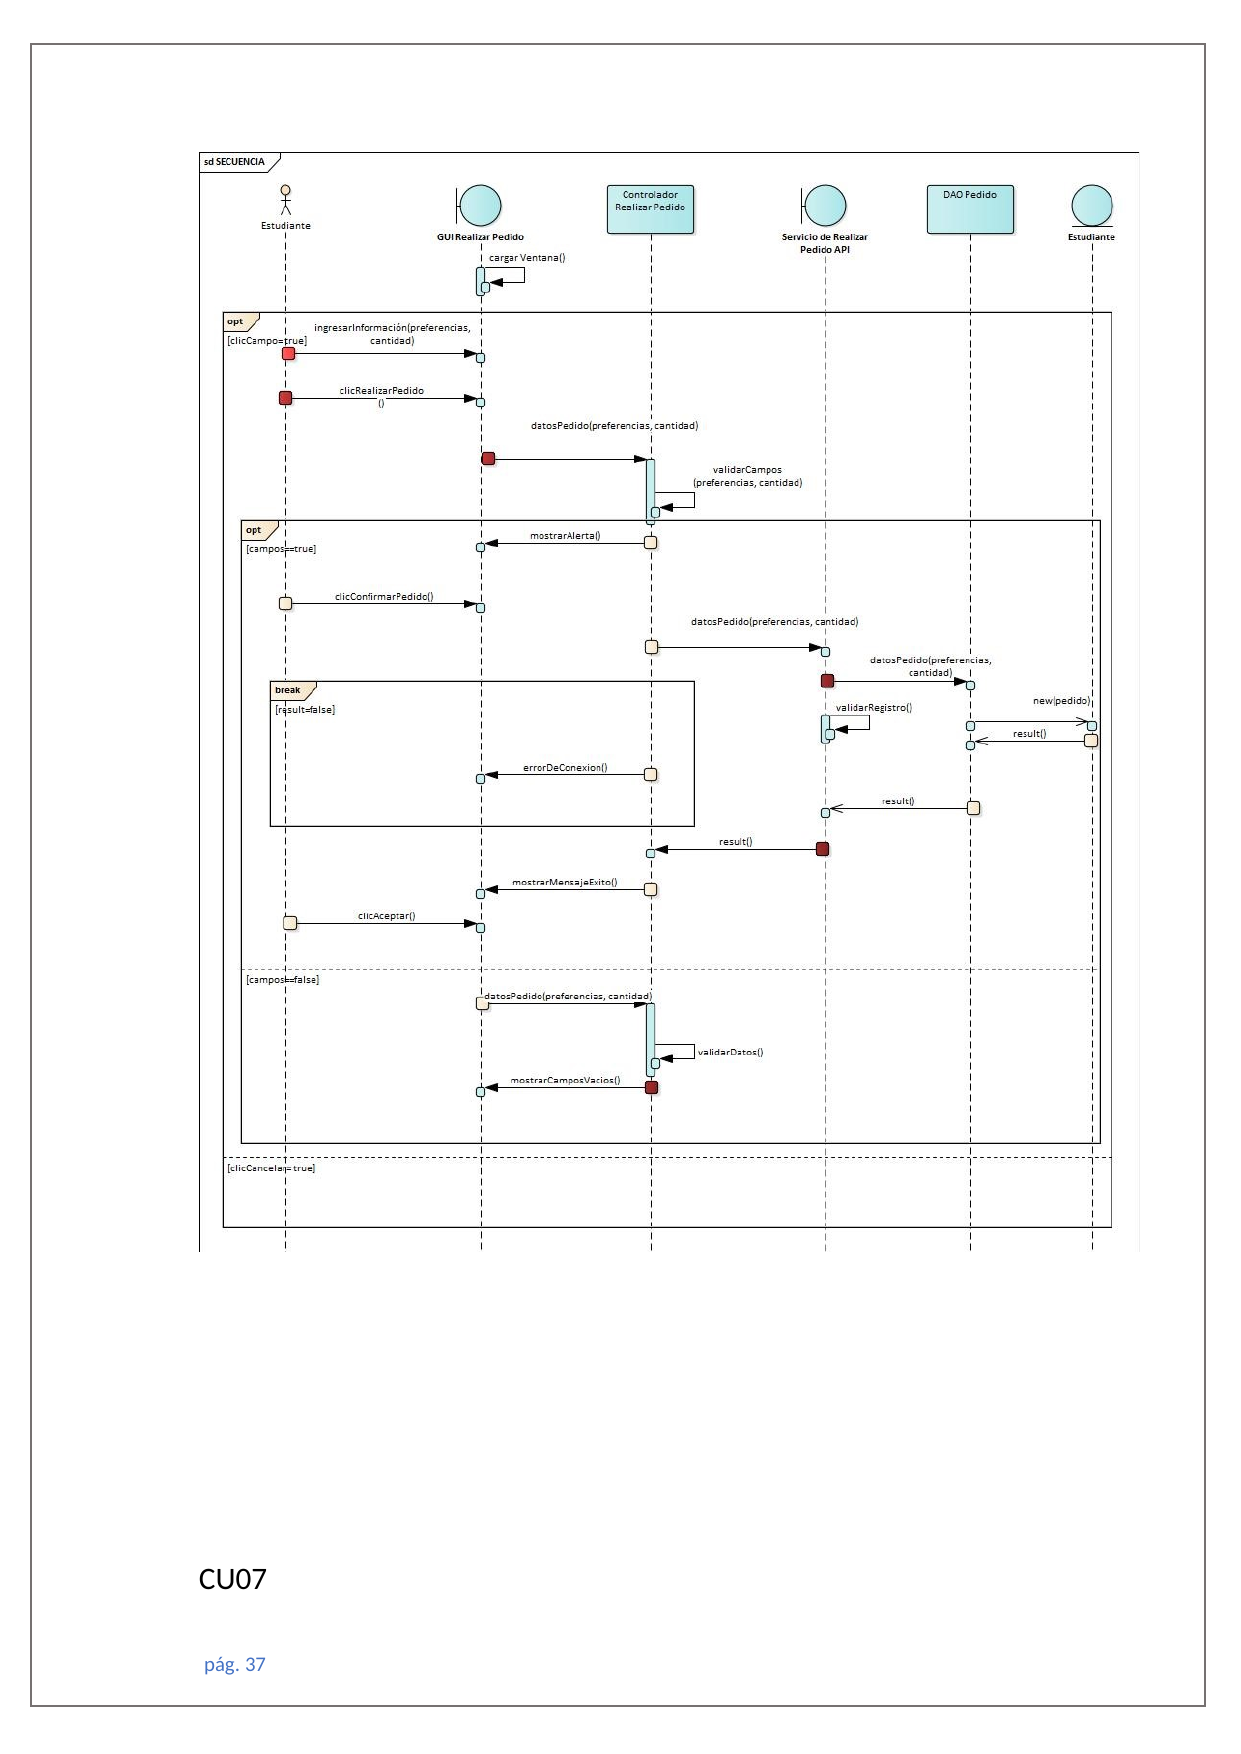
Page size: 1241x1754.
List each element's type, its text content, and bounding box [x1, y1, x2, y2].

text CU07 [199, 1559, 1040, 1597]
picture [198, 152, 1140, 1252]
